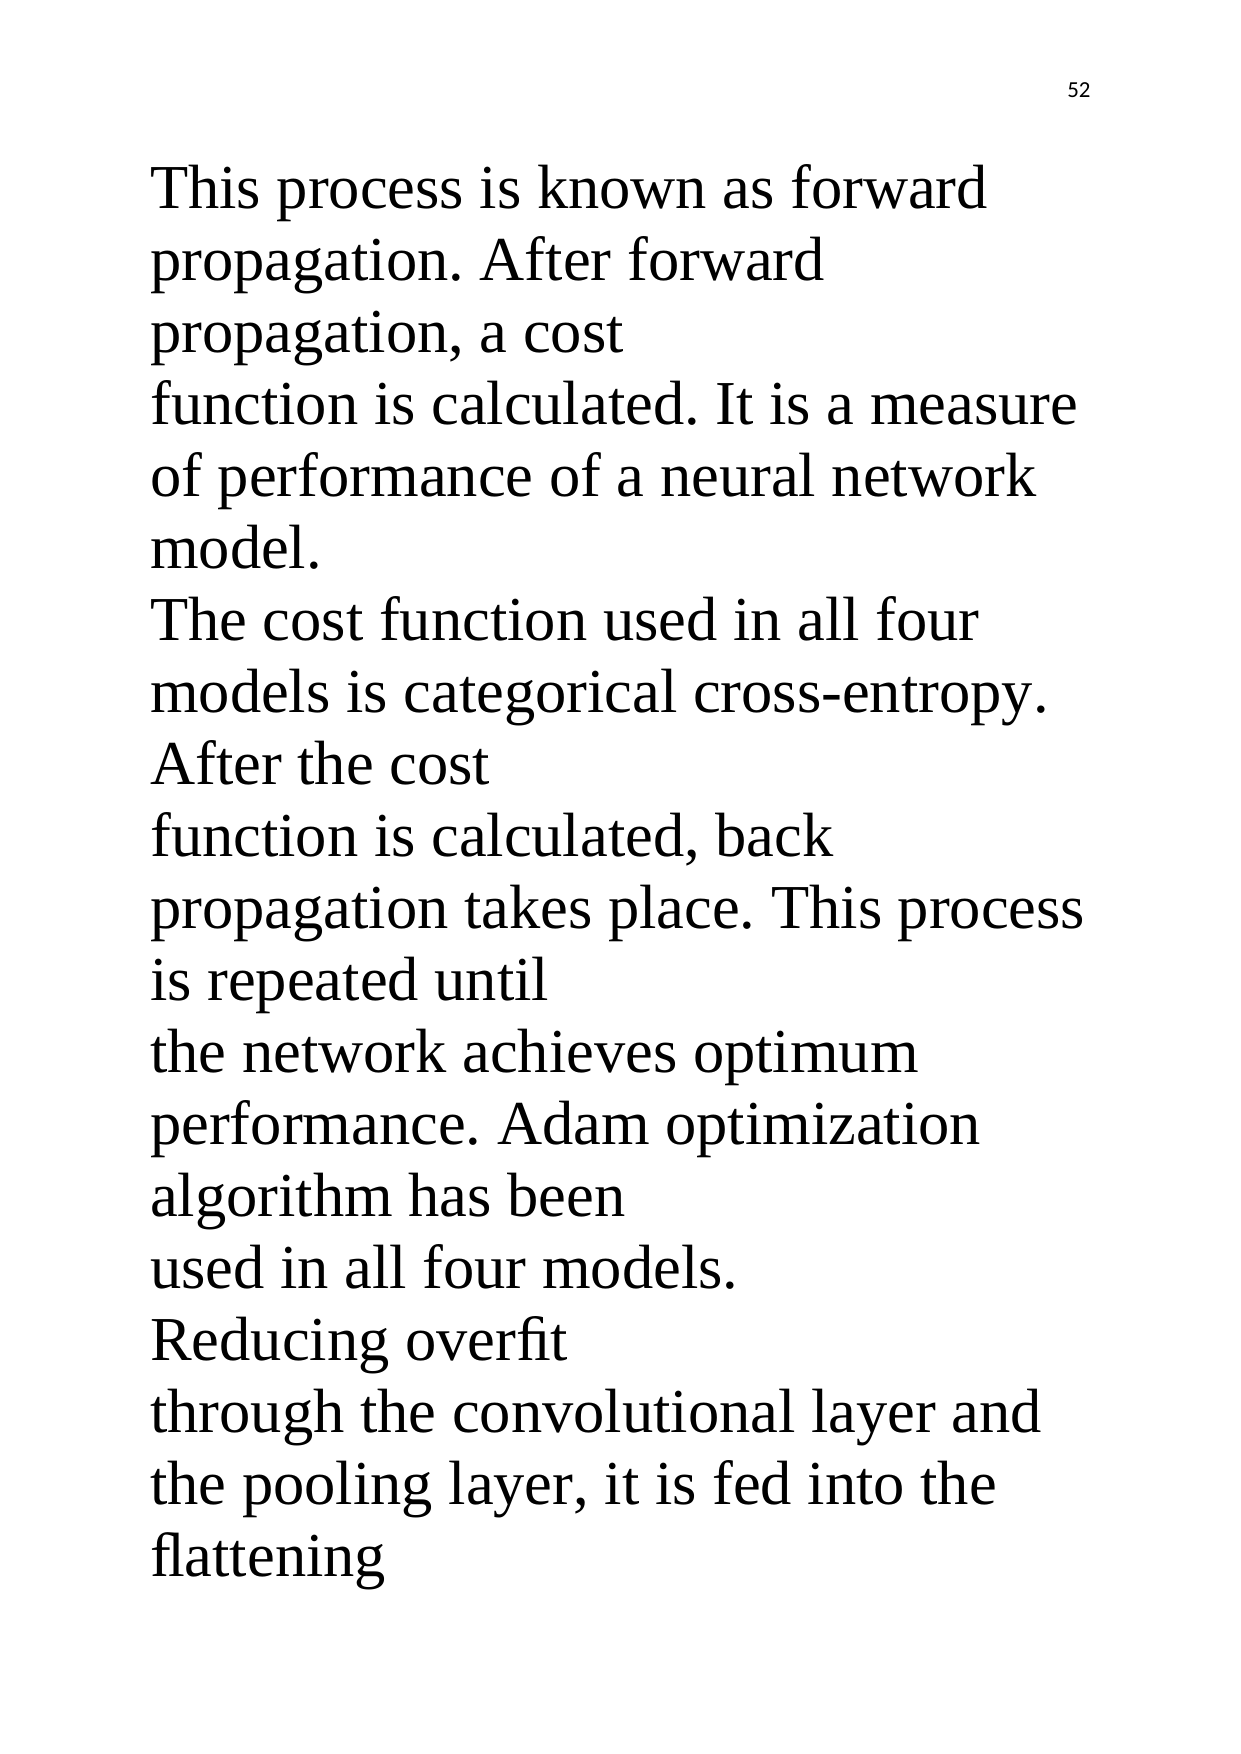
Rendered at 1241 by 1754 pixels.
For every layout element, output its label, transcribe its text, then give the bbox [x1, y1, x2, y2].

text the network achieves optimum performance. Adam optimization algorithm has been [150, 1014, 1090, 1230]
text The cost function used in all four models is categorical cross-entropy. After the cost [150, 582, 1090, 798]
text through the convolutional layer and the pooling layer, it is fed into the ﬂattening [150, 1374, 1090, 1589]
text function is calculated, back propagation takes place. This process is repeated until [150, 798, 1090, 1014]
text This process is known as forward propagation. After forward propagation, a cost [150, 150, 1090, 366]
text used in all four models. [150, 1230, 1090, 1302]
text function is calculated. It is a measure of performance of a neural network model. [150, 366, 1090, 582]
text Reducing overﬁt [150, 1302, 1090, 1374]
